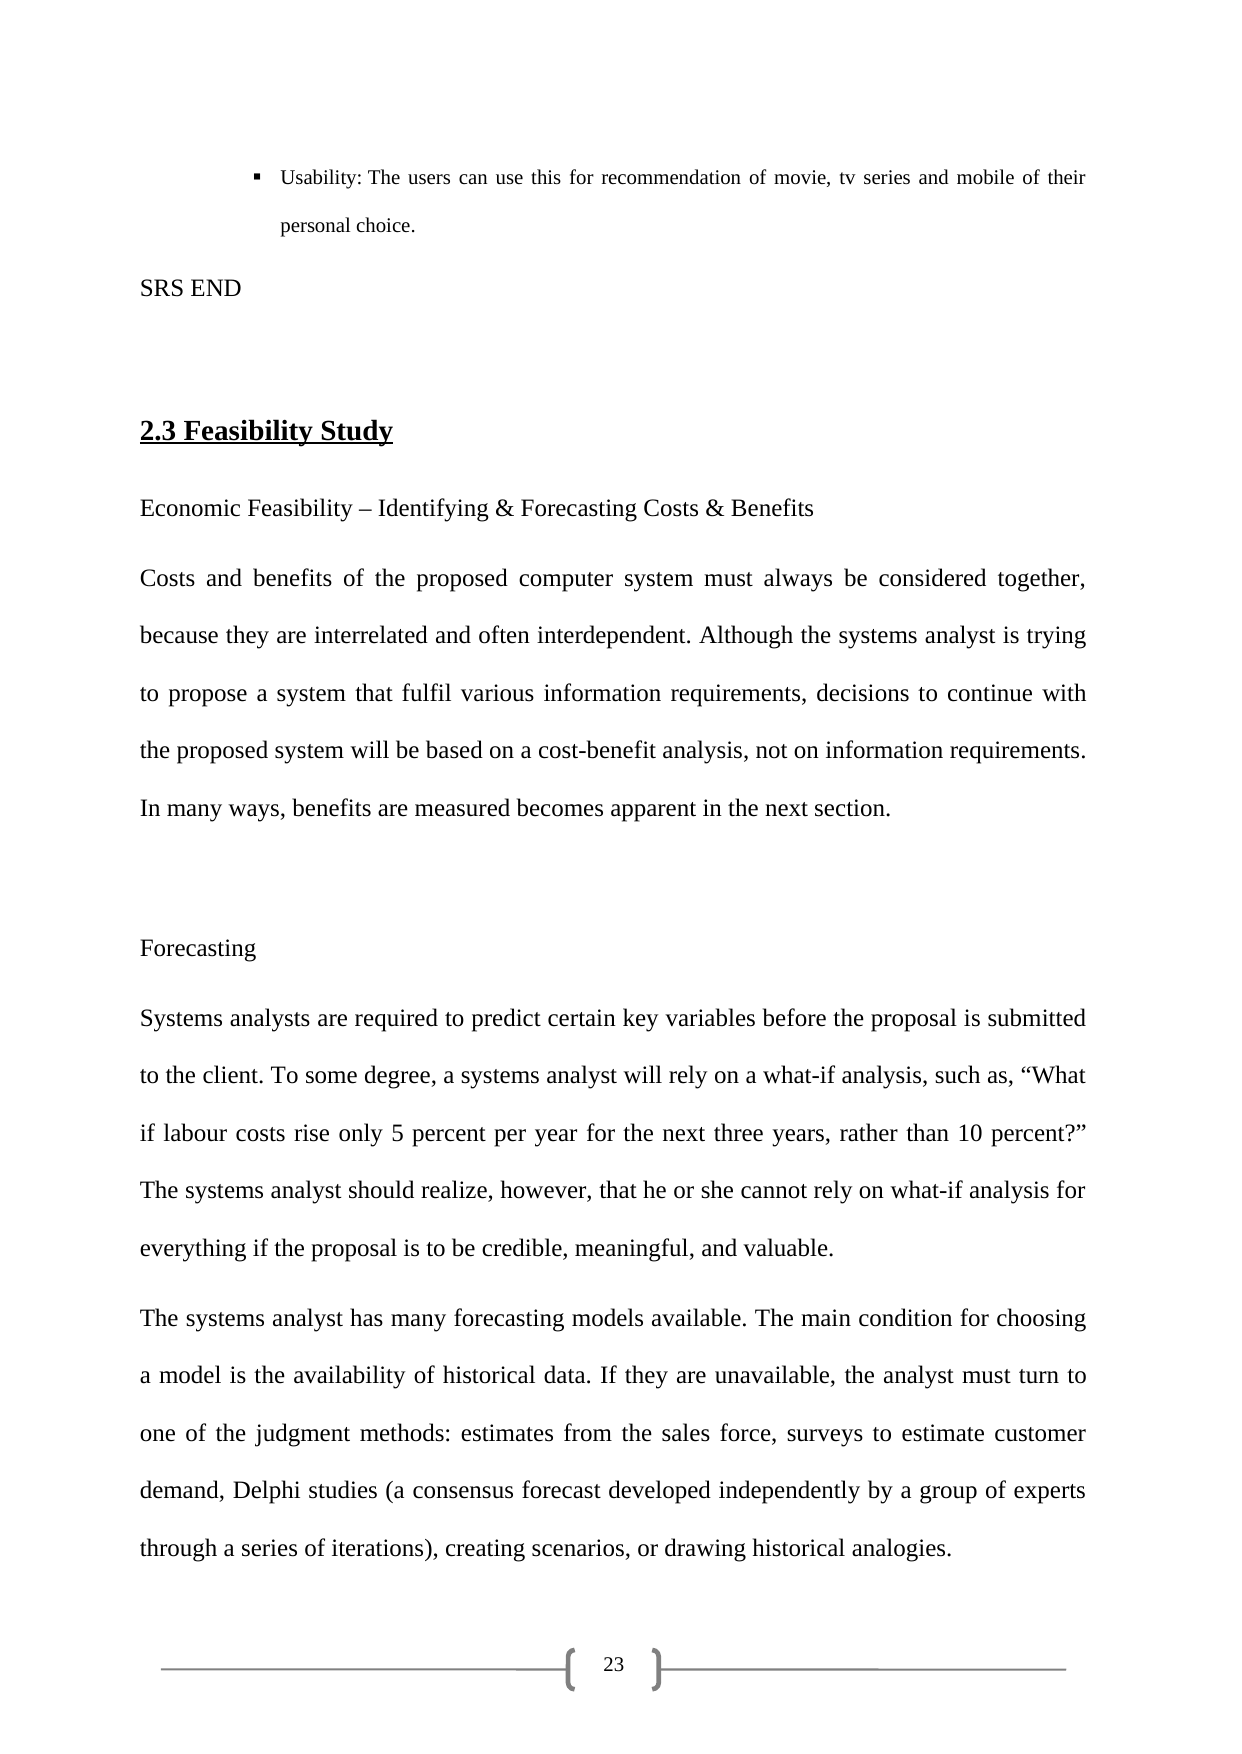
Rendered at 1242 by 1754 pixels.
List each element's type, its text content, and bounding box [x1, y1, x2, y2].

text The systems analyst has many forecasting models available. The main condition for choosing a model is the availability of historical data. If they are unavailable, the analyst must turn to one of the judgment methods: estimates from the sales force, surveys to estimate customer demand, Delphi studies (a consensus forecast developed independently by a group of experts through a series of iterations), creating scenarios, or drawing historical analogies. [139, 1303, 1087, 1562]
text 2.3 Feasibility Study [139, 413, 1087, 447]
list Usability: The users can use this for recommendation of movie, tv series and mobile of their personal choice. [252, 164, 1087, 237]
text Economic Feasibility – Identifying & Forecasting Costs & Benefits [139, 493, 1087, 522]
text Costs and benefits of the proposed computer system must always be considered together, because they are interrelated and often interdependent. Although the systems analyst is trying to propose a system that fulfil various information requirements, decisions to continue with the proposed system will be based on a cost-benefit analysis, not on information requirements. In many ways, benefits are measured becomes apparent in the next section. [139, 563, 1087, 822]
text Systems analysts are required to predict certain key variables before the proposal is submitted to the client. To some degree, a systems analyst will rely on a what-if analysis, such as, “What if labour costs rise only 5 percent per year for the next three years, rather than 10 percent?” The systems analyst should realize, however, that he or she cannot rely on what-if analysis for everything if the proposal is to be credible, meaningful, and valuable. [139, 1003, 1087, 1262]
text SRS END [139, 273, 1087, 302]
text Forecasting [139, 933, 1087, 962]
